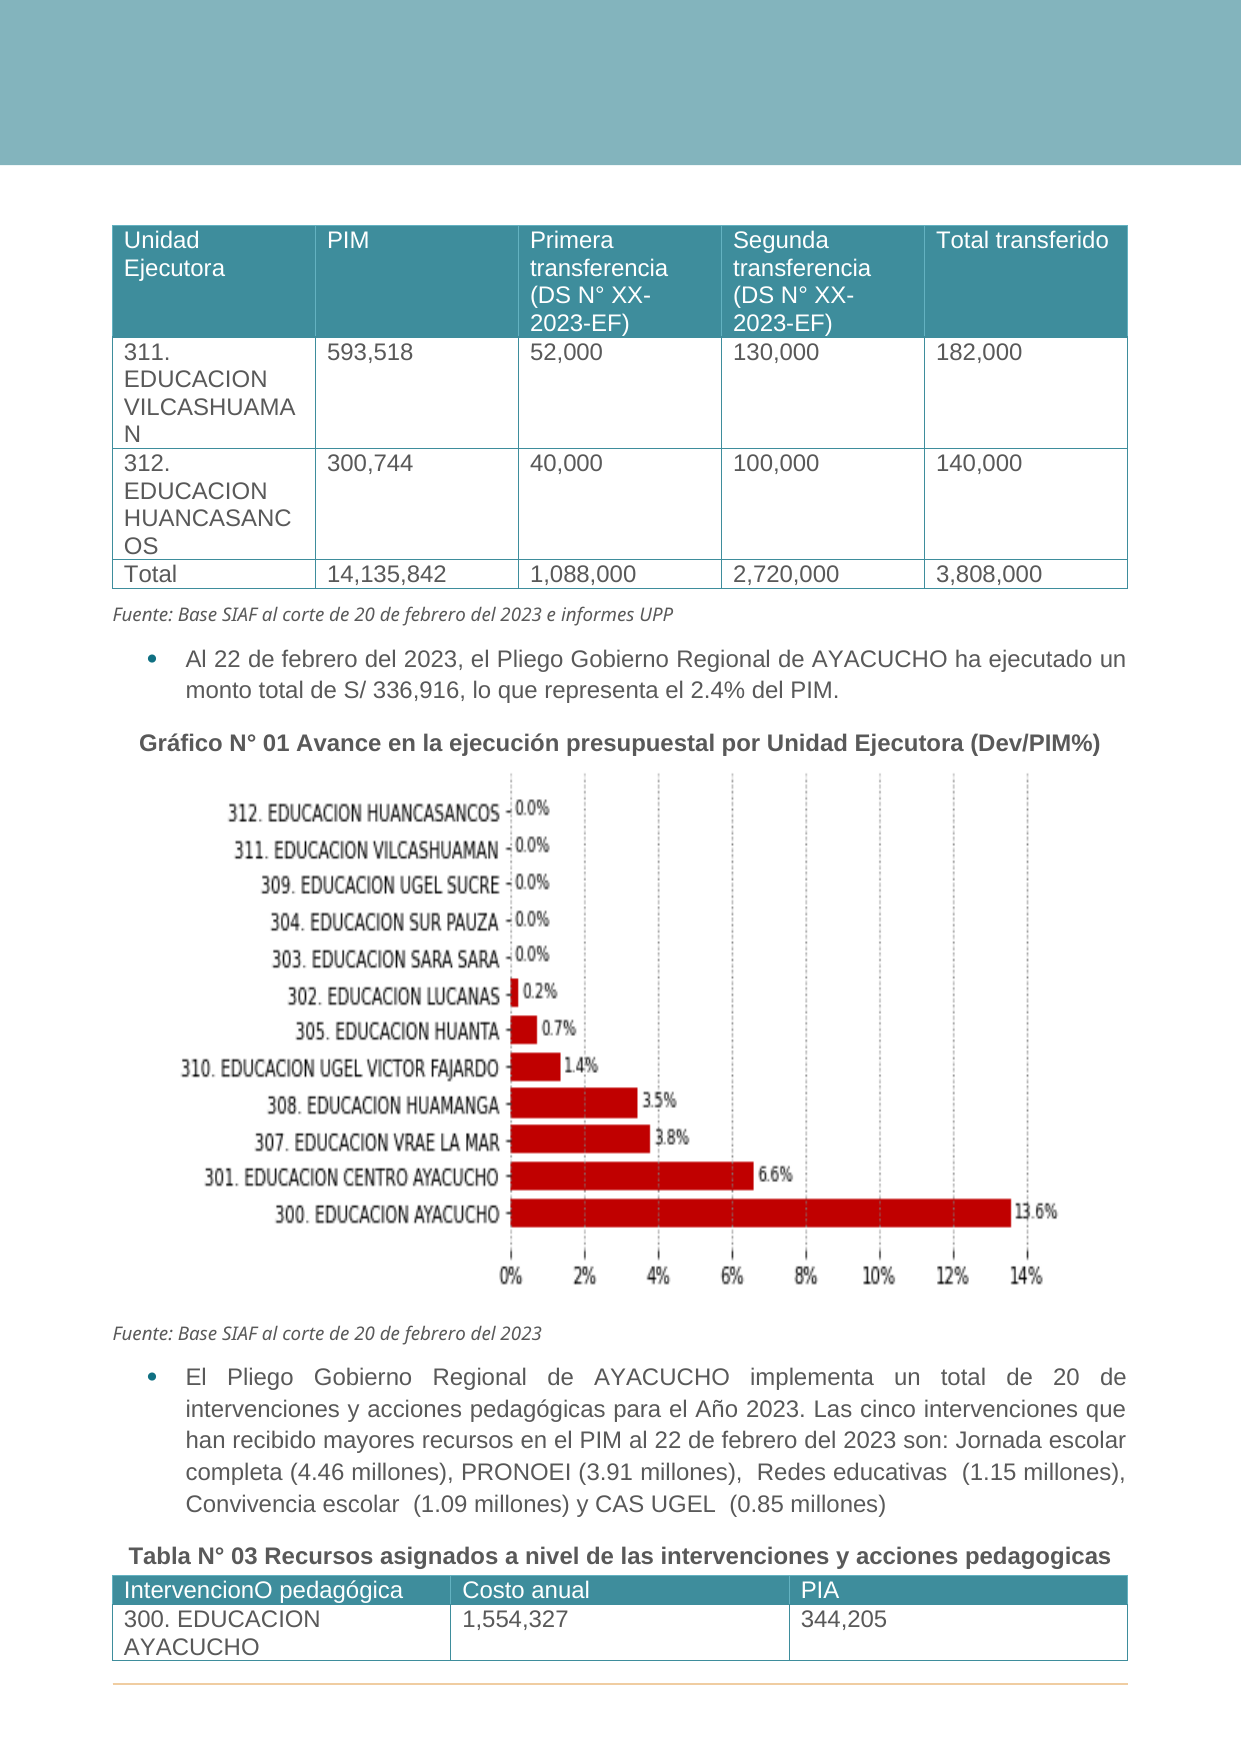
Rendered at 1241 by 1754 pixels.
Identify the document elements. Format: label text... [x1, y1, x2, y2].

table_cell 140,000 [925, 449, 1127, 559]
table_cell 3,808,000 [925, 560, 1127, 588]
table_header Total transferido [925, 226, 1127, 336]
table_header Unidad Ejecutora [113, 226, 315, 336]
table_header PIA [790, 1576, 1127, 1604]
text Tabla N° 03 Recursos asignados a nivel de las intervenciones y acciones pedagogicas [112, 1542, 1128, 1570]
text Fuente: Base SIAF al corte de 20 de febrero del 2023 e informes UPP [112, 602, 1128, 627]
picture [170, 762, 1071, 1302]
table_cell 2,720,000 [722, 560, 924, 588]
table_header Primera transferencia (DS N° XX-2023-EF) [519, 226, 721, 336]
table_cell 52,000 [519, 338, 721, 448]
list El Pliego Gobierno Regional de AYACUCHO implementa un total de 20 de intervenciones y acciones pedagógicas para el Año 2023. Las cinco intervenciones que han recibido mayores recursos en el PIM al 22 de febrero del 2023 son: Jornada escolar completa (4.46 millones), PRONOEI (3.91 millones), Redes educativas (1.15 millones), Convivencia escolar (1.09 millones) y CAS UGEL (0.85 millones) [148, 1363, 1128, 1517]
table_cell 130,000 [722, 338, 924, 448]
table_cell Total [113, 560, 315, 588]
table_cell 311. EDUCACION VILCASHUAMAN [113, 338, 315, 448]
text Gráfico N° 01 Avance en la ejecución presupuestal por Unidad Ejecutora (Dev/PIM%) [112, 729, 1128, 756]
table_header IntervencionO pedagógica [113, 1576, 450, 1604]
text Fuente: Base SIAF al corte de 20 de febrero del 2023 [112, 1320, 1128, 1346]
table_cell 100,000 [722, 449, 924, 559]
table_header Segunda transferencia (DS N° XX-2023-EF) [722, 226, 924, 336]
table_cell 312. EDUCACION HUANCASANCOS [113, 449, 315, 559]
table_cell 14,135,842 [316, 560, 518, 588]
table_header PIM [316, 226, 518, 336]
table_cell 1,554,327 [451, 1605, 789, 1660]
table_cell 182,000 [925, 338, 1127, 448]
table_cell 1,088,000 [519, 560, 721, 588]
table_cell 593,518 [316, 338, 518, 448]
list Al 22 de febrero del 2023, el Pliego Gobierno Regional de AYACUCHO ha ejecutado un monto total de S/ 336,916, lo que representa el 2.4% del PIM. [148, 645, 1128, 704]
table_cell 40,000 [519, 449, 721, 559]
table_cell 300. EDUCACION AYACUCHO [113, 1605, 450, 1660]
table_cell 344,205 [790, 1605, 1127, 1660]
table_header Costo anual [451, 1576, 789, 1604]
table_cell 300,744 [316, 449, 518, 559]
